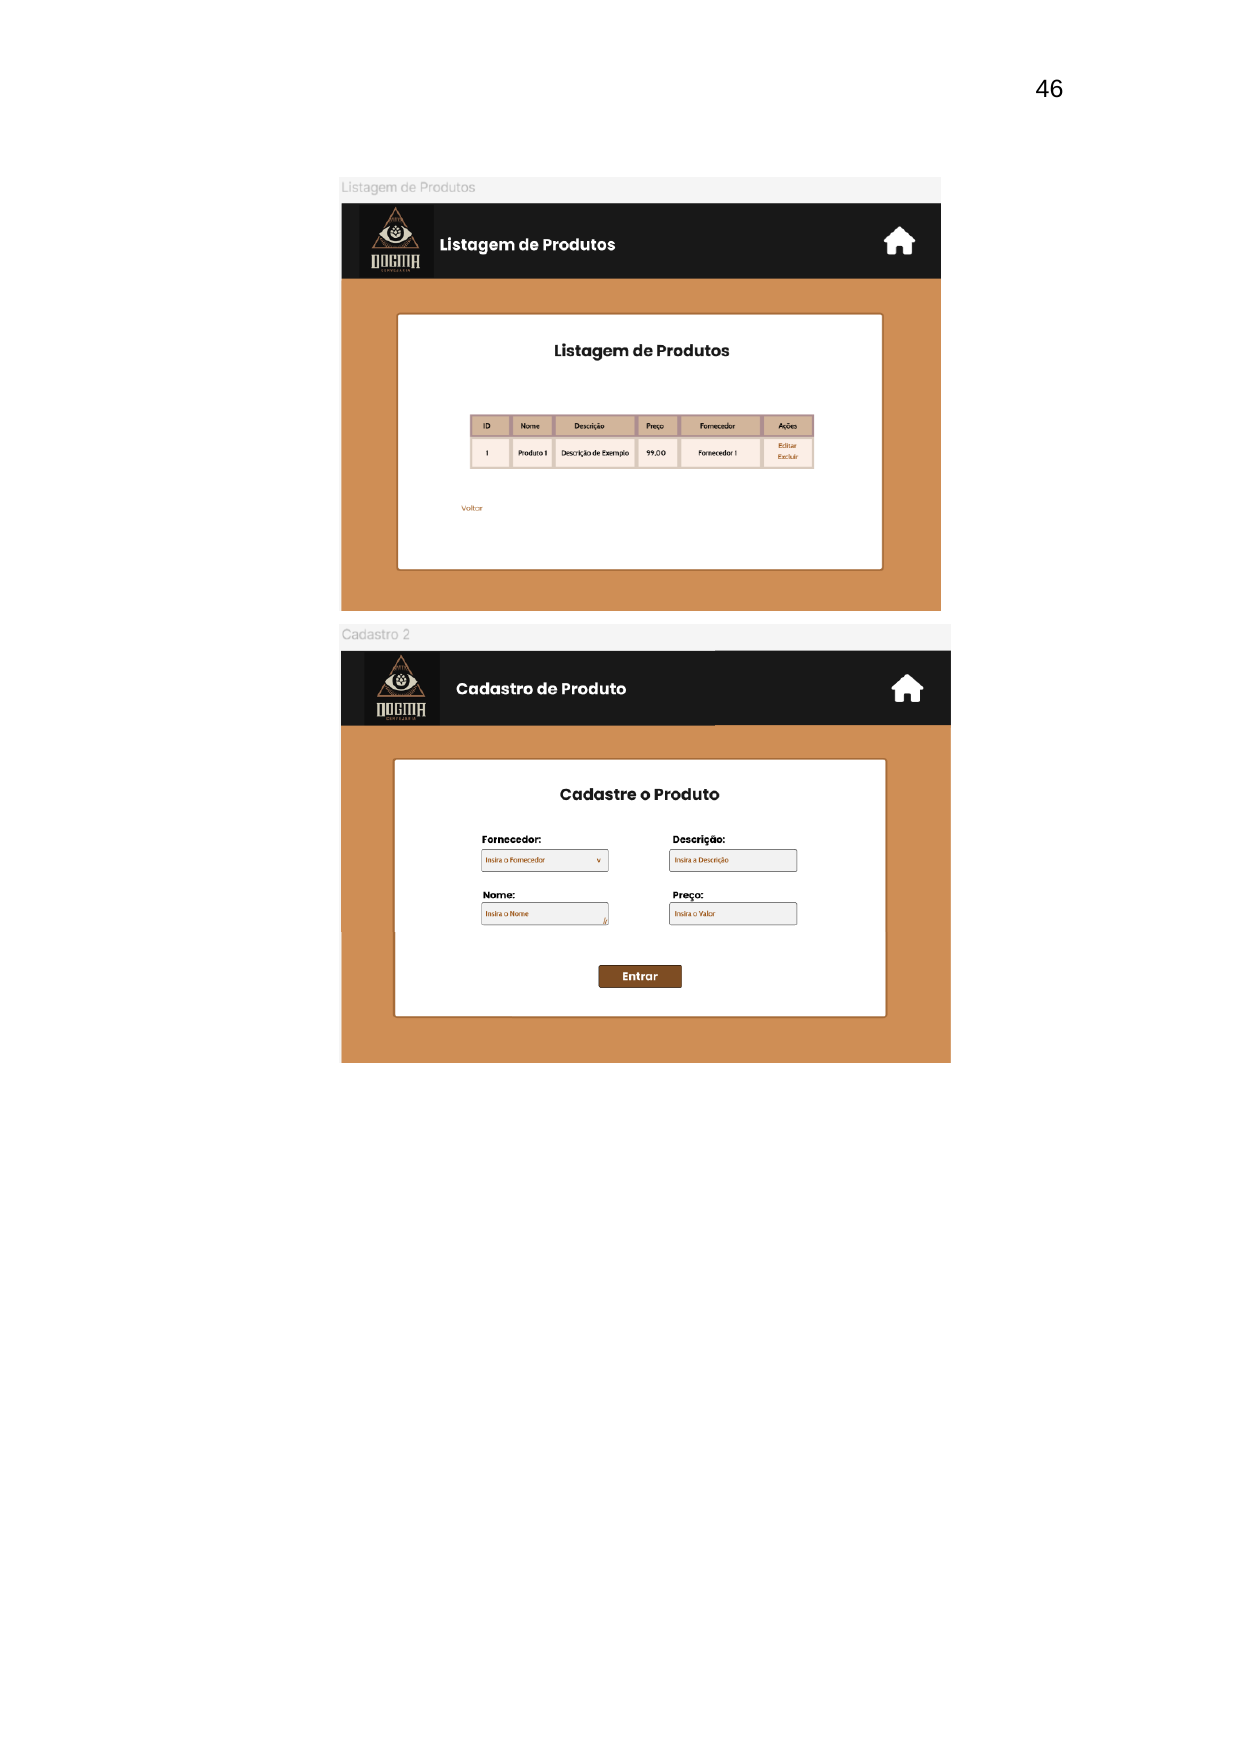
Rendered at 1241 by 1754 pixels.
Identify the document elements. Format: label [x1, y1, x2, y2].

picture [339, 177, 941, 611]
picture [339, 624, 951, 1063]
